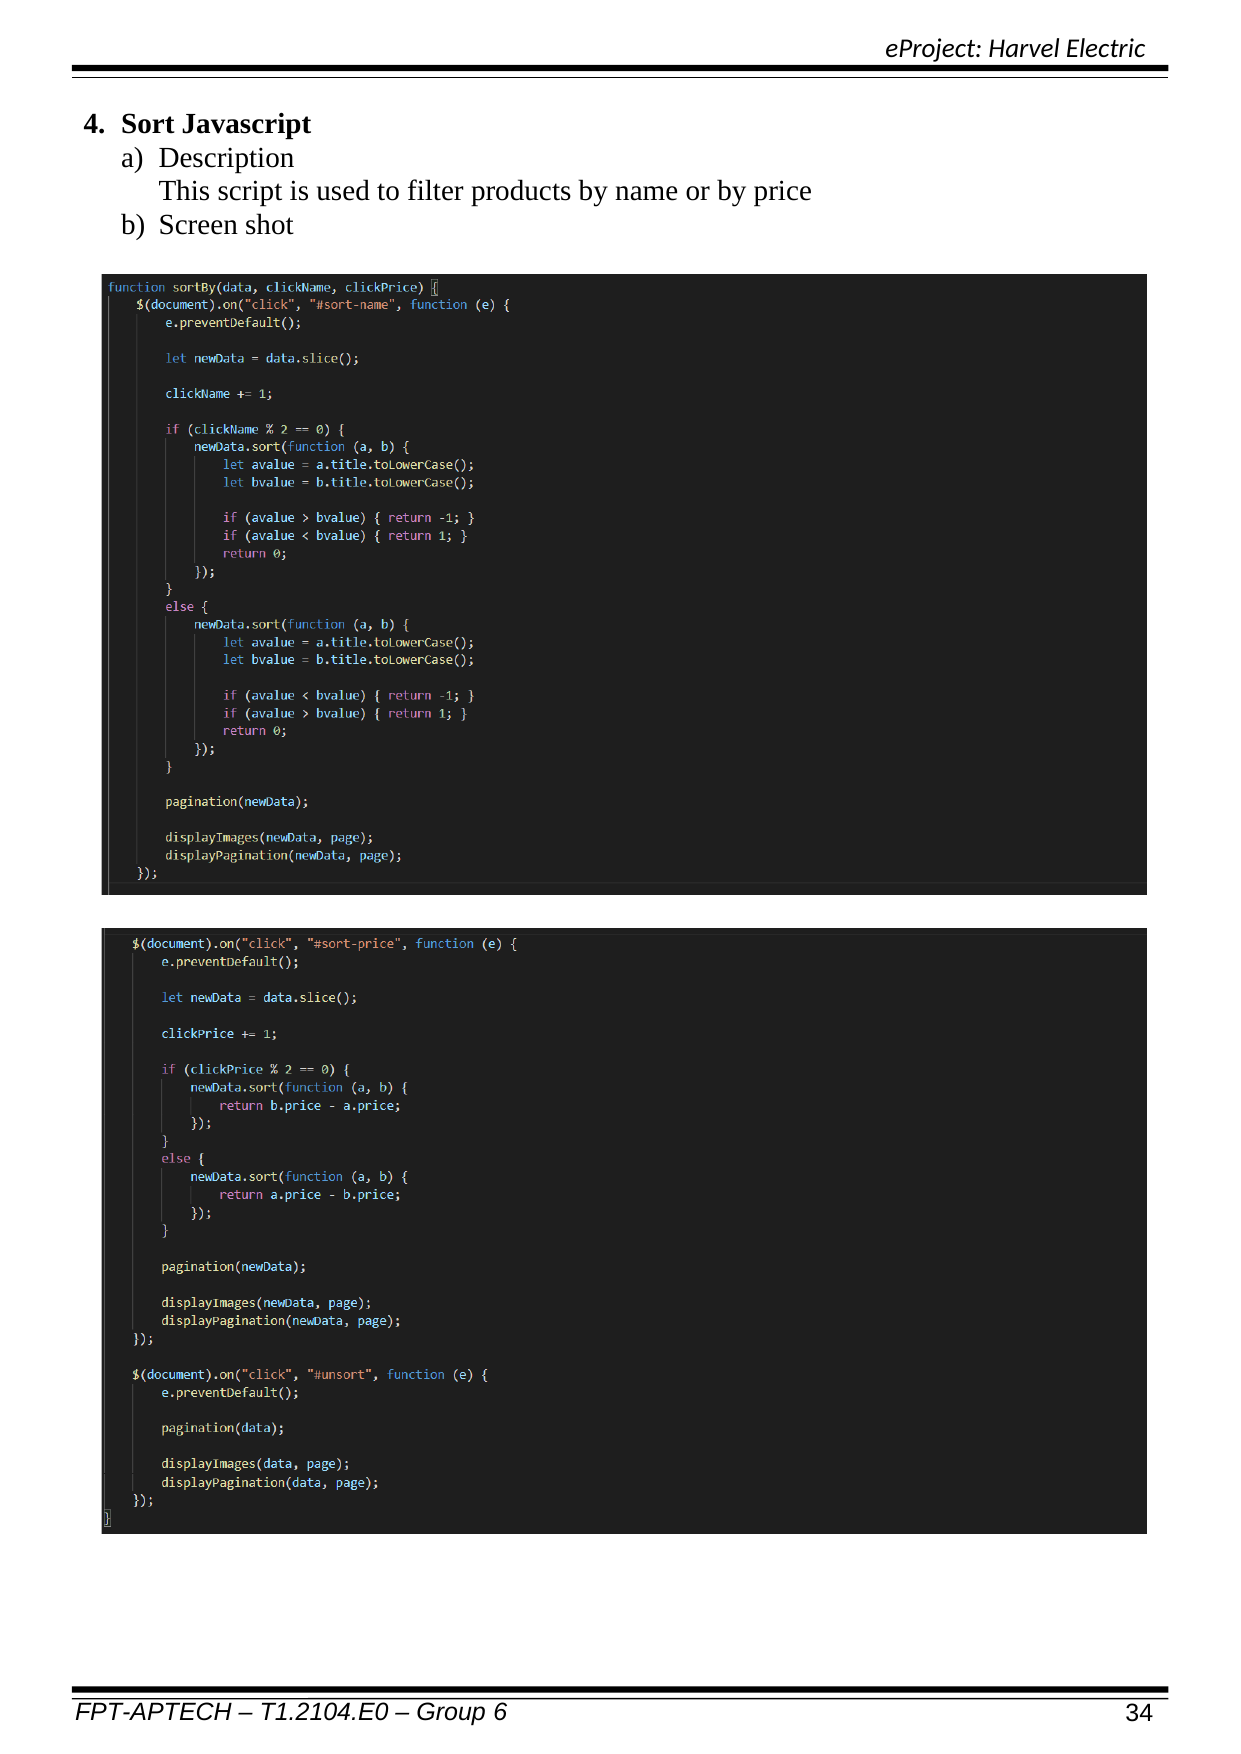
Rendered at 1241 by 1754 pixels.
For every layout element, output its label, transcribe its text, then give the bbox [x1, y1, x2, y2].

list Sort Javascript [83, 106, 1203, 140]
list Description [121, 140, 1203, 173]
picture [101, 274, 1147, 895]
text This script is used to filter products by name or by price [158, 173, 1203, 207]
picture [101, 928, 1147, 1534]
list Screen shot [121, 207, 1203, 241]
